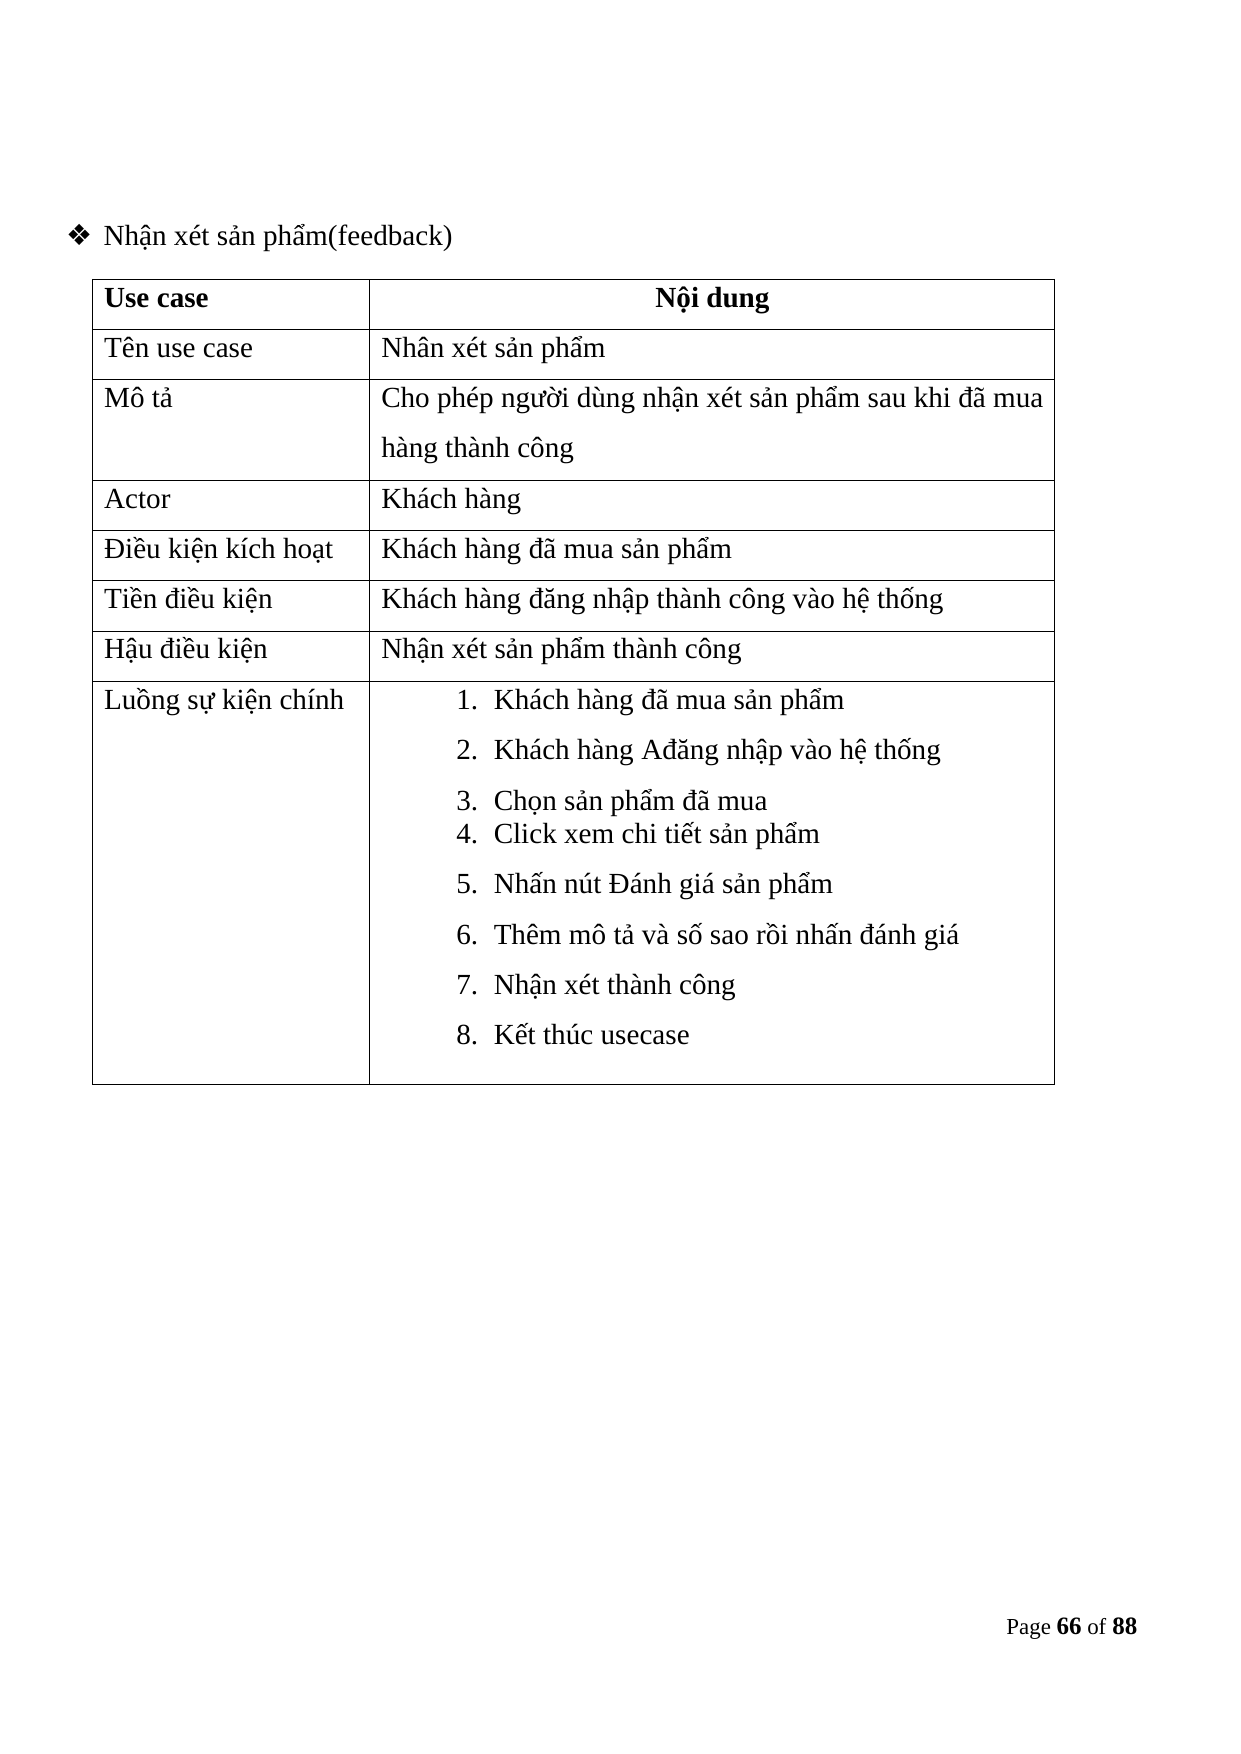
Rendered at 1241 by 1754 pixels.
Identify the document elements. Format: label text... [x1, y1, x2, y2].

table_cell Khách hàng đã mua sản phẩm [370, 531, 1054, 580]
table_cell Luồng sự kiện chính [93, 682, 369, 1083]
table_header Nội dung [370, 280, 1054, 329]
table_cell Nhận xét sản phẩm thành công [370, 632, 1054, 681]
table_cell Hậu điều kiện [93, 632, 369, 681]
table_cell Khách hàng [370, 481, 1054, 530]
table_cell Actor [93, 481, 369, 530]
table_cell Mô tả [93, 380, 369, 480]
table_cell Điều kiện kích hoạt [93, 531, 369, 580]
table_cell Khách hàng đã mua sản phẩm Khách hàng Ađăng nhập vào hệ thống Chọn sản phẩm đã mua Click xem chi tiết sản phẩm Nhấn nút Đánh giá sản phẩm Thêm mô tả và số sao rồi nhấn đánh giá Nhận xét thành công Kết thúc usecase [370, 682, 1054, 1083]
table_cell Nhân xét sản phẩm [370, 330, 1054, 379]
table_cell Cho phép người dùng nhận xét sản phẩm sau khi đã mua hàng thành công [370, 380, 1054, 480]
table_cell Tên use case [93, 330, 369, 379]
list Nhận xét sản phẩm(feedback) [66, 202, 1137, 262]
table_header Use case [93, 280, 369, 329]
table_cell Tiền điều kiện [93, 581, 369, 631]
table_cell Khách hàng đăng nhập thành công vào hệ thống [370, 581, 1054, 631]
